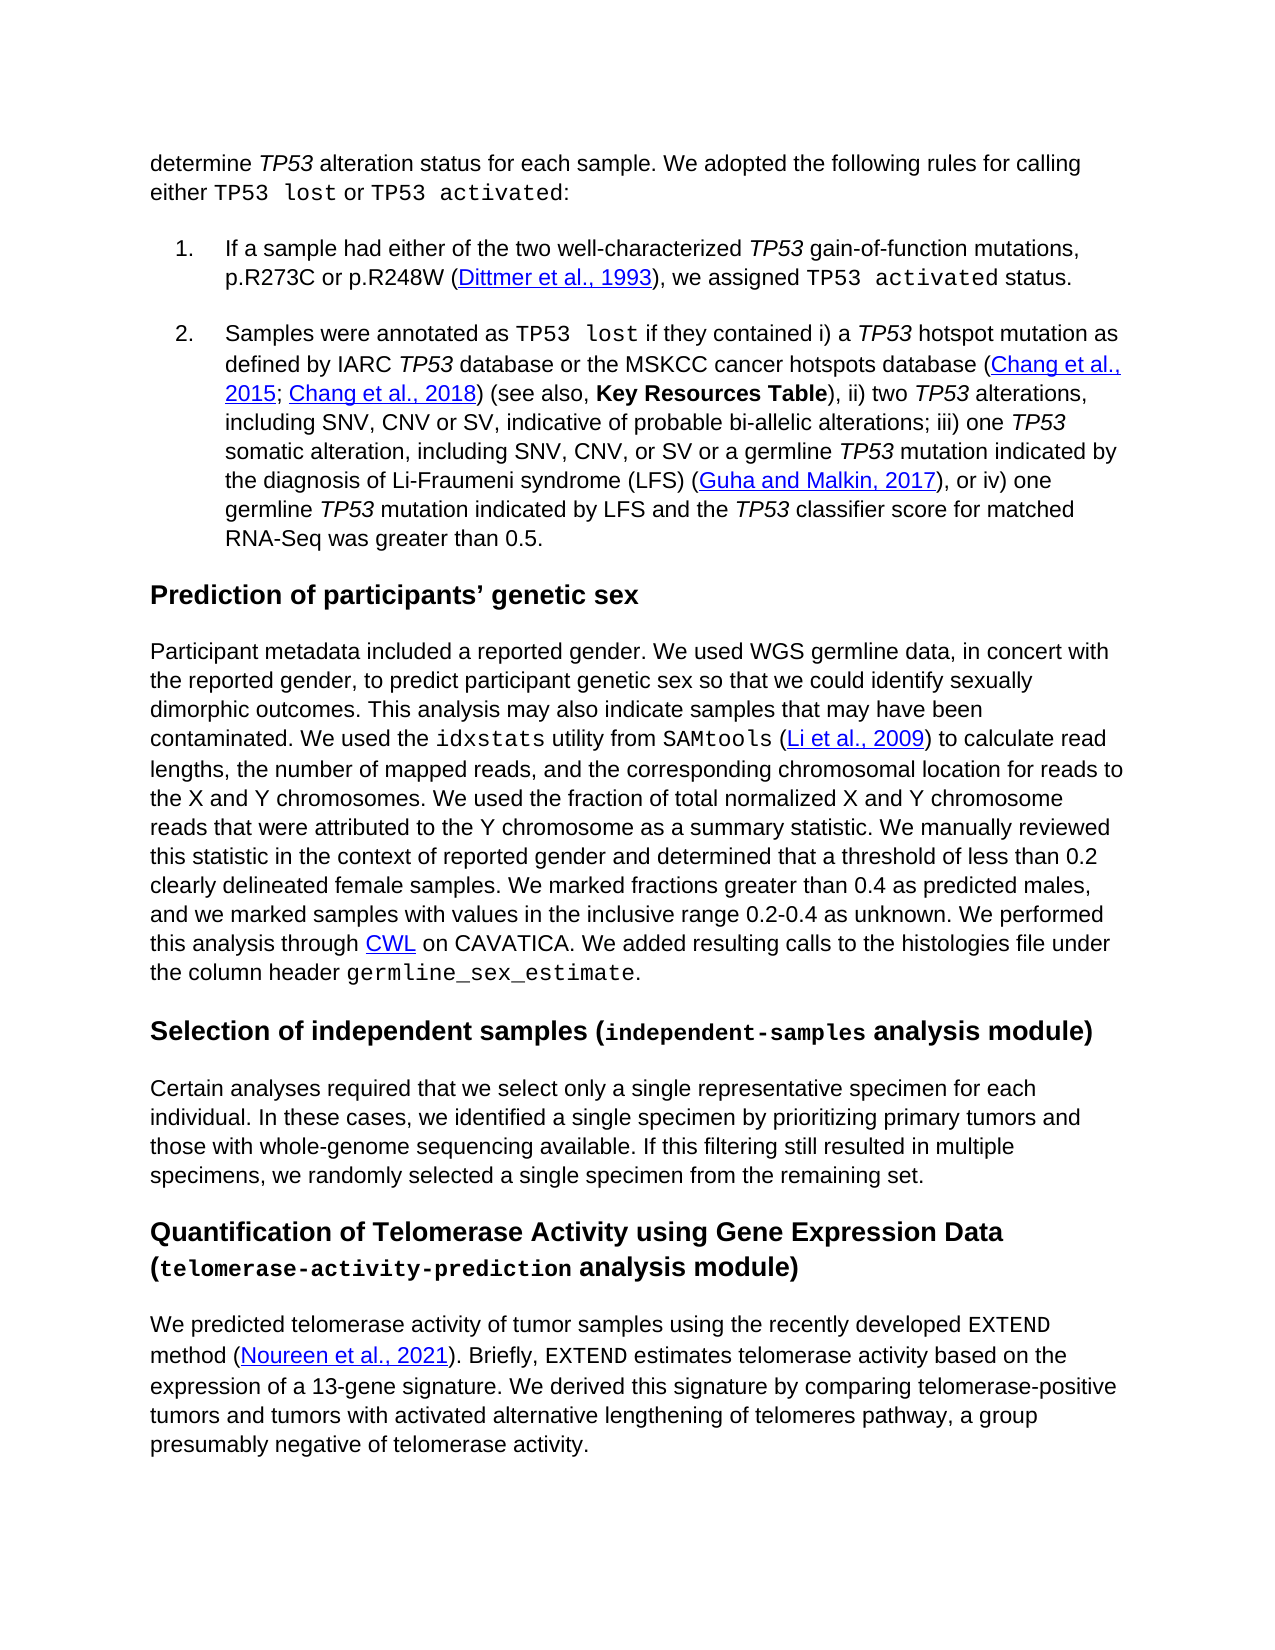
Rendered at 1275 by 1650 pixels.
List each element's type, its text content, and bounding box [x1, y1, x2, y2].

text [150, 150, 1125, 207]
list Samples were annotated as TP53 lost if they contained i) a TP53 hotspot mutation as defined by IARC TP53 database or the MSKCC cancer hotspots database (Chang et al., 2015; Chang et al., 2018) (see also, Key Resources Table), ii) two TP53 alterations, including SNV, CNV or SV, indicative of probable bi-allelic alterations; iii) one TP53 somatic alteration, including SNV, CNV, or SV or a germline TP53 mutation indicated by the diagnosis of Li-Fraumeni syndrome (LFS) (Guha and Malkin, 2017), or iv) one germline TP53 mutation indicated by LFS and the TP53 classifier score for matched RNA-Seq was greater than 0.5. [175, 320, 1125, 551]
subtitle Selection of independent samples (independent-samples analysis module) [150, 1015, 1125, 1047]
list If a sample had either of the two well-characterized TP53 gain-of-function mutations, p.R273C or p.R248W (Dittmer et al., 1993), we assigned TP53 activated status. [175, 235, 1125, 292]
text We predicted telomerase activity of tumor samples using the recently developed EXTEND method (Noureen et al., 2021). Briefly, EXTEND estimates telomerase activity based on the expression of a 13-gene signature. We derived this signature by comparing telomerase-positive tumors and tumors with activated alternative lengthening of telomeres pathway, a group presumably negative of telomerase activity. [150, 1311, 1125, 1457]
subtitle Quantification of Telomerase Activity using Gene Expression Data (telomerase-activity-prediction analysis module) [150, 1216, 1125, 1283]
text Certain analyses required that we select only a single representative specimen for each individual. In these cases, we identified a single specimen by prioritizing primary tumors and those with whole-genome sequencing available. If this filtering still resulted in multiple specimens, we randomly selected a single specimen from the remaining set. [150, 1075, 1125, 1189]
text Participant metadata included a reported gender. We used WGS germline data, in concert with the reported gender, to predict participant genetic sex so that we could identify sexually dimorphic outcomes. This analysis may also indicate samples that may have been contaminated. We used the idxstats utility from SAMtools (Li et al., 2009) to calculate read lengths, the number of mapped reads, and the corresponding chromosomal location for reads to the X and Y chromosomes. We used the fraction of total normalized X and Y chromosome reads that were attributed to the Y chromosome as a summary statistic. We manually reviewed this statistic in the context of reported gender and determined that a threshold of less than 0.2 clearly delineated female samples. We marked fractions greater than 0.4 as predicted males, and we marked samples with values in the inclusive range 0.2-0.4 as unknown. We performed this analysis through CWL on CAVATICA. We added resulting calls to the histologies file under the column header germline_sex_estimate. [150, 638, 1125, 987]
subtitle Prediction of participants’ genetic sex [150, 579, 1125, 610]
